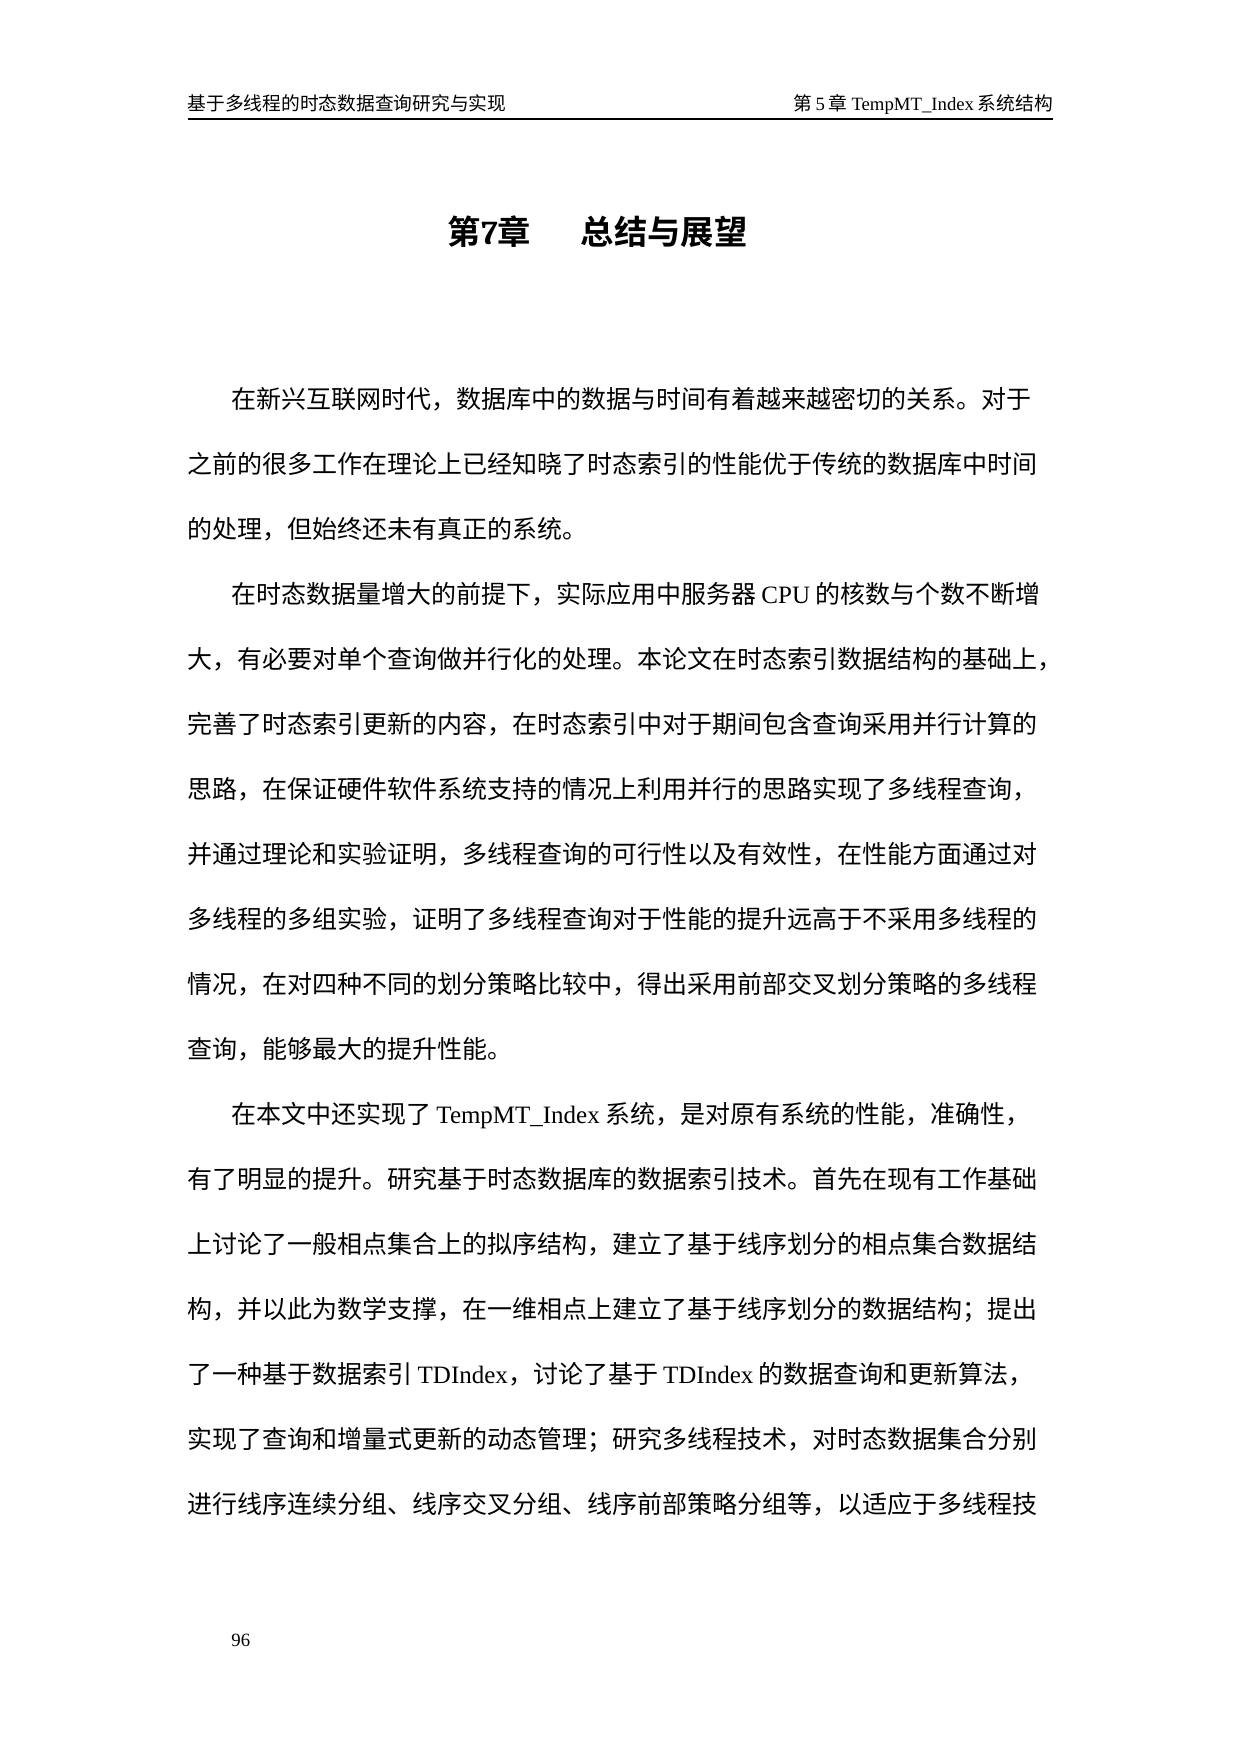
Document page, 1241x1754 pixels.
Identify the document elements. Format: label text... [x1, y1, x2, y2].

text 在时态数据量增大的前提下，实际应用中服务器CPU的核数与个数不断增大，有必要对单个查询做并行化的处理。本论文在时态索引数据结构的基础上，完善了时态索引更新的内容，在时态索引中对于期间包含查询采用并行计算的思路，在保证硬件软件系统支持的情况上利用并行的思路实现了多线程查询，并通过理论和实验证明，多线程查询的可行性以及有效性，在性能方面通过对多线程的多组实验，证明了多线程查询对于性能的提升远高于不采用多线程的情况，在对四种不同的划分策略比较中，得出采用前部交叉划分策略的多线程查询，能够最大的提升性能。 [187, 560, 1053, 1080]
subtitle 总结与展望 [187, 197, 1053, 262]
text 在新兴互联网时代，数据库中的数据与时间有着越来越密切的关系。对于之前的很多工作在理论上已经知晓了时态索引的性能优于传统的数据库中时间的处理，但始终还未有真正的系统。 [187, 365, 1053, 560]
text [187, 1080, 1053, 1535]
